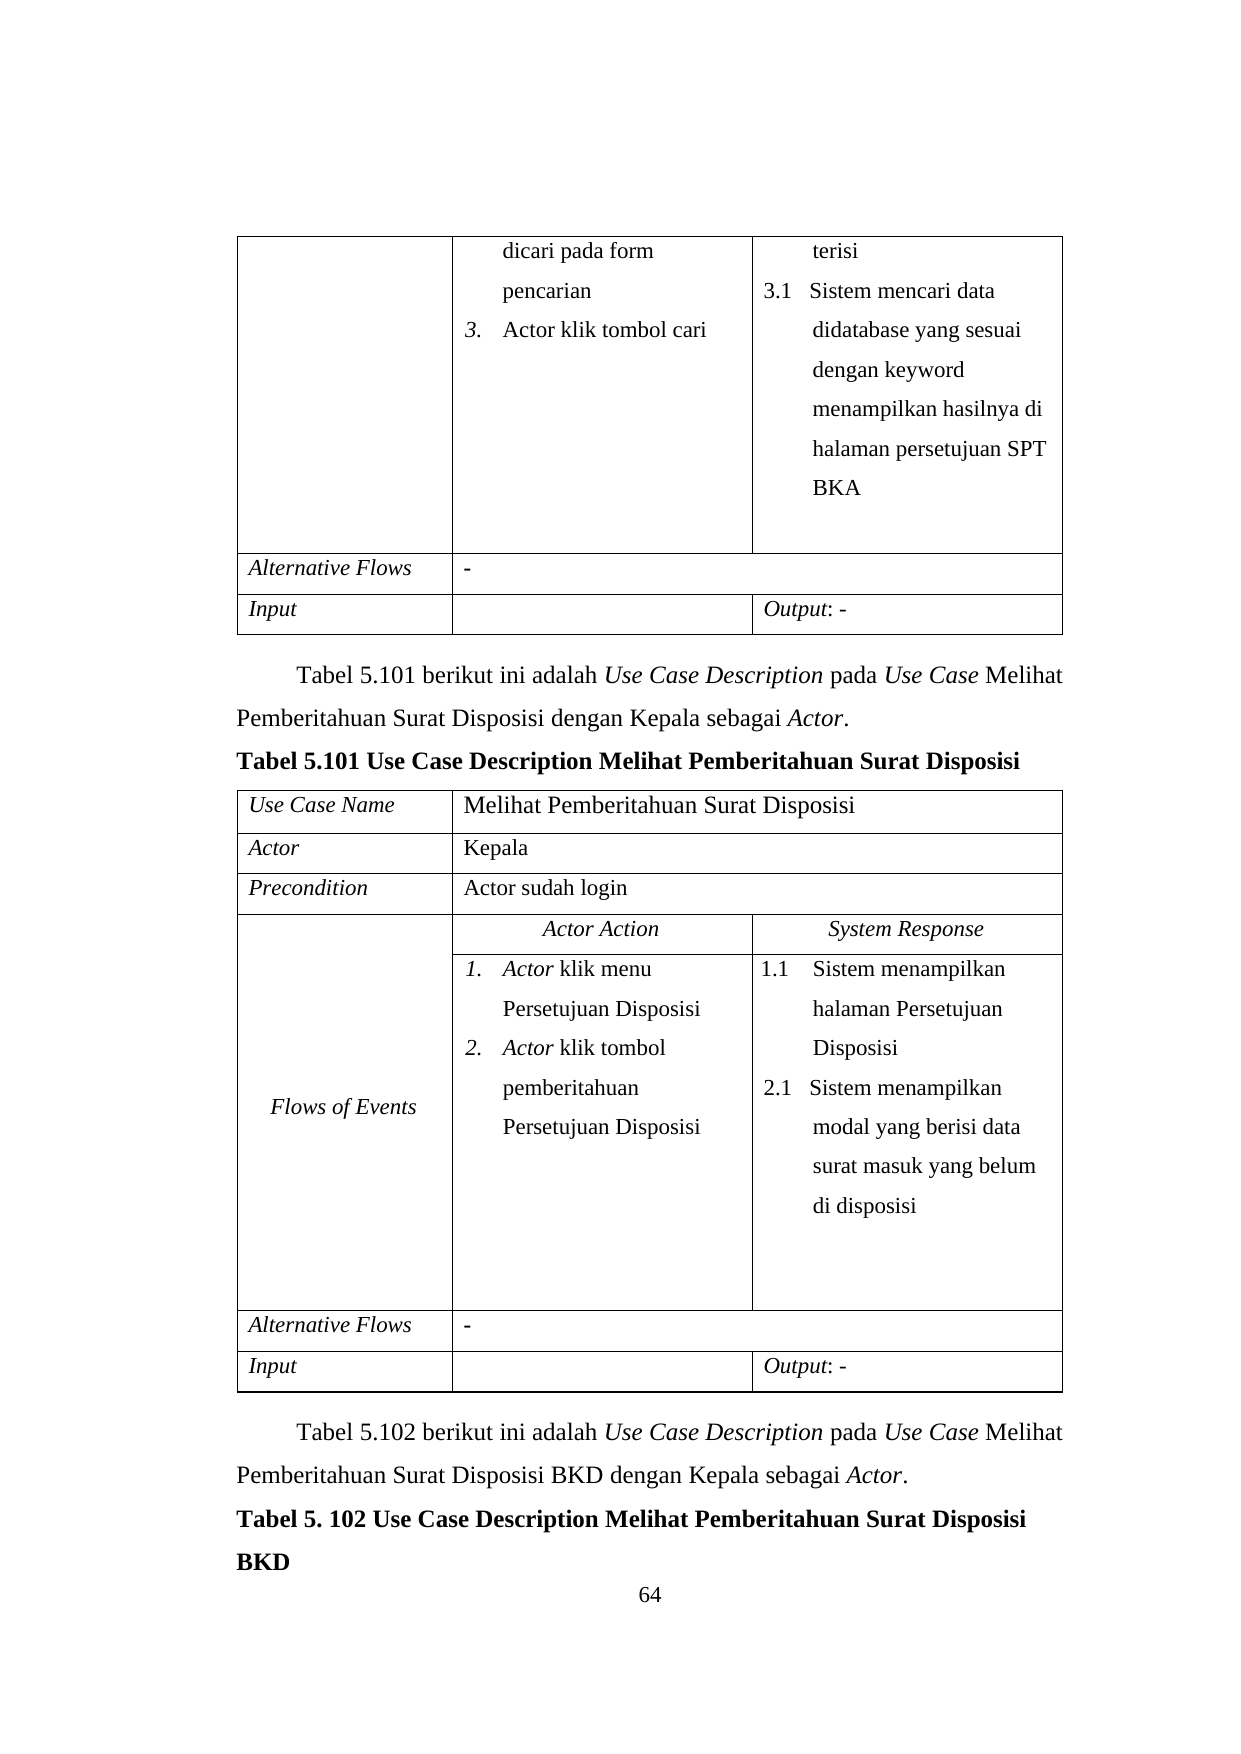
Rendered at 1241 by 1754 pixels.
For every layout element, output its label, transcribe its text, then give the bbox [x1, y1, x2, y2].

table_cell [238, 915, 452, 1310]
text Tabel 5.102 berikut ini adalah Use Case Description pada Use Case Melihat Pemberitahuan Surat Disposisi BKD dengan Kepala sebagai Actor. [236, 1417, 1063, 1489]
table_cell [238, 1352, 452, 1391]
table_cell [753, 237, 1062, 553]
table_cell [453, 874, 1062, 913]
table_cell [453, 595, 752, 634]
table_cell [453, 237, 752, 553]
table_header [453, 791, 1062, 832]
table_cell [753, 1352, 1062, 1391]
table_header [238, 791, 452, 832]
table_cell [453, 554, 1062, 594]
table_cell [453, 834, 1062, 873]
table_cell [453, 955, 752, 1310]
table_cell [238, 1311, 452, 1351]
text Tabel 5.101 berikut ini adalah Use Case Description pada Use Case Melihat Pemberitahuan Surat Disposisi dengan Kepala sebagai Actor. [236, 660, 1063, 732]
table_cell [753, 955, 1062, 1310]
text Tabel 5. 102 Use Case Description Melihat Pemberitahuan Surat Disposisi BKD [236, 1504, 1063, 1576]
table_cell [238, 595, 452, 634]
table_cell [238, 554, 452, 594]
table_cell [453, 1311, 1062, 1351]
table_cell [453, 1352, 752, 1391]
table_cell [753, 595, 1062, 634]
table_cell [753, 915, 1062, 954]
text Tabel 5.101 Use Case Description Melihat Pemberitahuan Surat Disposisi [236, 746, 1063, 775]
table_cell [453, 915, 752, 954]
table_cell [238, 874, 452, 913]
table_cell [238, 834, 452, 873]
